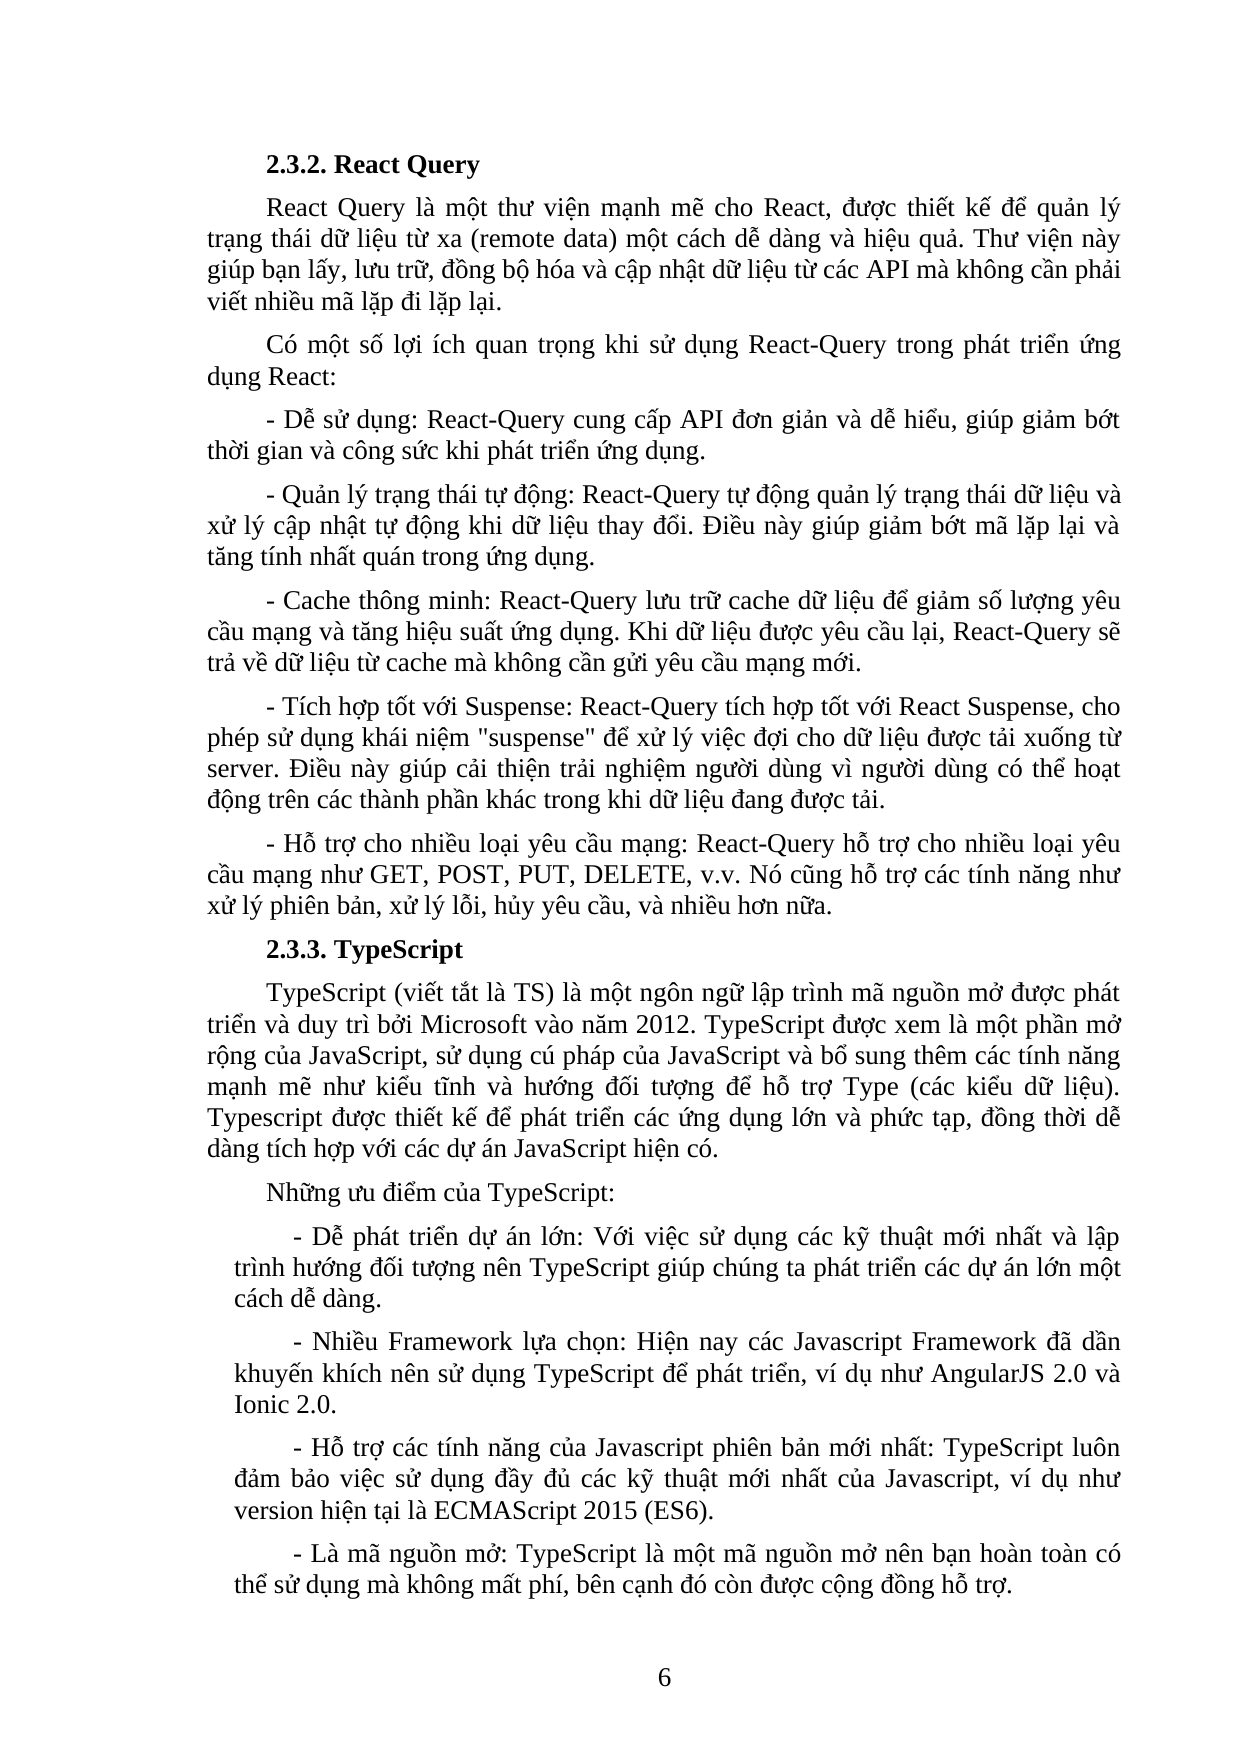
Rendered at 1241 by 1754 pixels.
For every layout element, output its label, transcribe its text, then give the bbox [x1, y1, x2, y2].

text - Cache thông minh: React-Query lưu trữ cache dữ liệu để giảm số lượng yêu cầu mạng và tăng hiệu suất ứng dụng. Khi dữ liệu được yêu cầu lại, React-Query sẽ trả về dữ liệu từ cache mà không cần gửi yêu cầu mạng mới. [207, 584, 1122, 677]
text - Quản lý trạng thái tự động: React-Query tự động quản lý trạng thái dữ liệu và xử lý cập nhật tự động khi dữ liệu thay đổi. Điều này giúp giảm bớt mã lặp lại và tăng tính nhất quán trong ứng dụng. [207, 478, 1122, 571]
subtitle 2.3.2. React Query [207, 148, 1122, 179]
text - Là mã nguồn mở: TypeScript là một mã nguồn mở nên bạn hoàn toàn có thể sử dụng mà không mất phí, bên cạnh đó còn được cộng đồng hỗ trợ. [234, 1537, 1122, 1600]
text TypeScript (viết tắt là TS) là một ngôn ngữ lập trình mã nguồn mở được phát triển và duy trì bởi Microsoft vào năm 2012. TypeScript được xem là một phần mở rộng của JavaScript, sử dụng cú pháp của JavaScript và bổ sung thêm các tính năng mạnh mẽ như kiểu tĩnh và hướng đối tượng để hỗ trợ Type (các kiểu dữ liệu). Typescript được thiết kế để phát triển các ứng dụng lớn và phức tạp, đồng thời dễ dàng tích hợp với các dự án JavaScript hiện có. [207, 977, 1122, 1163]
text - Hỗ trợ các tính năng của Javascript phiên bản mới nhất: TypeScript luôn đảm bảo việc sử dụng đầy đủ các kỹ thuật mới nhất của Javascript, ví dụ như version hiện tại là ECMAScript 2015 (ES6). [234, 1431, 1122, 1525]
text - Nhiều Framework lựa chọn: Hiện nay các Javascript Framework đã dần khuyến khích nên sử dụng TypeScript để phát triển, ví dụ như AngularJS 2.0 và Ionic 2.0. [234, 1326, 1122, 1419]
text React Query là một thư viện mạnh mẽ cho React, được thiết kế để quản lý trạng thái dữ liệu từ xa (remote data) một cách dễ dàng và hiệu quả. Thư viện này giúp bạn lấy, lưu trữ, đồng bộ hóa và cập nhật dữ liệu từ các API mà không cần phải viết nhiều mã lặp đi lặp lại. [207, 191, 1122, 316]
text - Tích hợp tốt với Suspense: React-Query tích hợp tốt với React Suspense, cho phép sử dụng khái niệm "suspense" để xử lý việc đợi cho dữ liệu được tải xuống từ server. Điều này giúp cải thiện trải nghiệm người dùng vì người dùng có thể hoạt động trên các thành phần khác trong khi dữ liệu đang được tải. [207, 690, 1122, 814]
text - Dễ sử dụng: React-Query cung cấp API đơn giản và dễ hiểu, giúp giảm bớt thời gian và công sức khi phát triển ứng dụng. [207, 403, 1122, 466]
text - Dễ phát triển dự án lớn: Với việc sử dụng các kỹ thuật mới nhất và lập trình hướng đối tượng nên TypeScript giúp chúng ta phát triển các dự án lớn một cách dễ dàng. [234, 1219, 1122, 1313]
text Có một số lợi ích quan trọng khi sử dụng React-Query trong phát triển ứng dụng React: [207, 328, 1122, 391]
text - Hỗ trợ cho nhiều loại yêu cầu mạng: React-Query hỗ trợ cho nhiều loại yêu cầu mạng như GET, POST, PUT, DELETE, v.v. Nó cũng hỗ trợ các tính năng như xử lý phiên bản, xử lý lỗi, hủy yêu cầu, và nhiều hơn nữa. [207, 827, 1122, 920]
text Những ưu điểm của TypeScript: [207, 1176, 1122, 1207]
subtitle 2.3.3. TypeScript [207, 933, 1122, 964]
